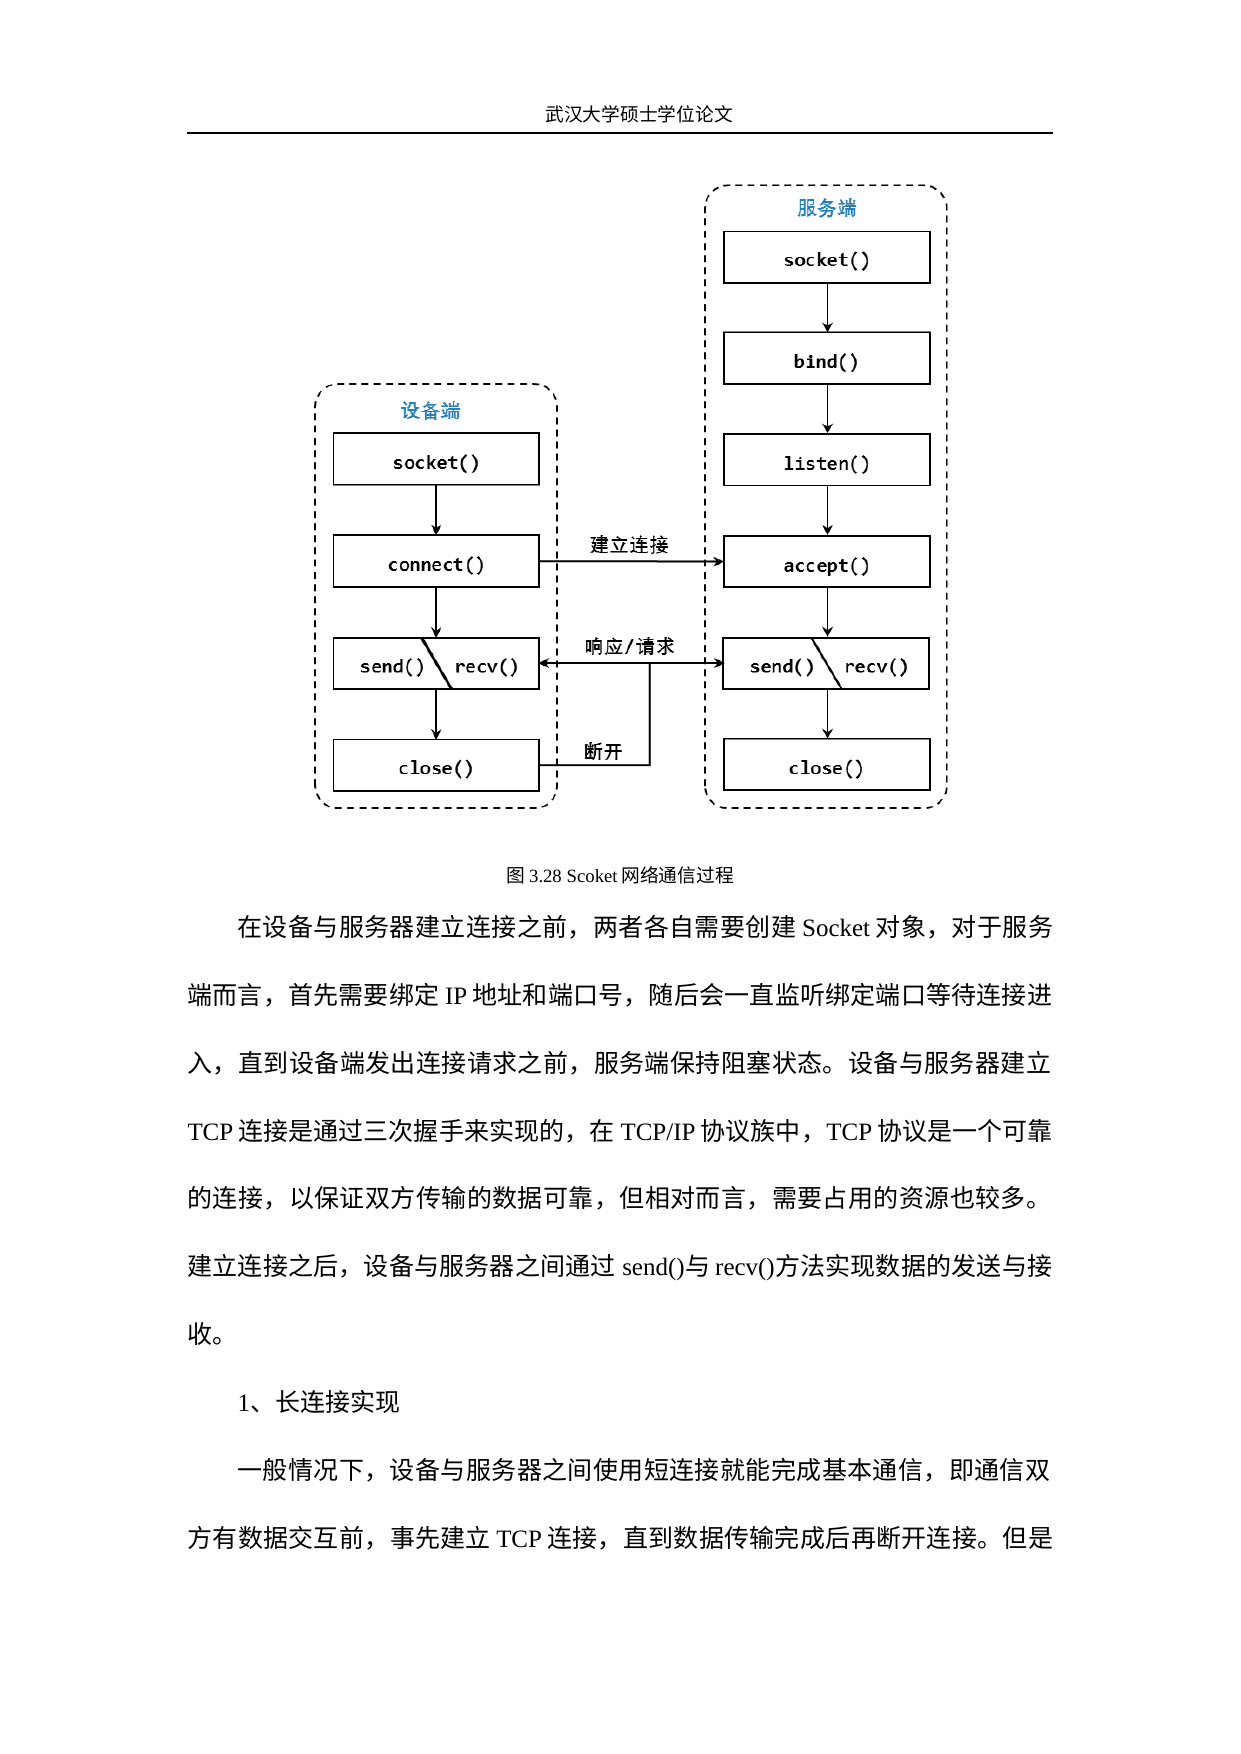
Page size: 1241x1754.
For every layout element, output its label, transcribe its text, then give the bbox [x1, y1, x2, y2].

text 图3.28 Scoket网络通信过程 [187, 857, 1053, 891]
text 1、长连接实现 [187, 1367, 1053, 1435]
picture [187, 163, 1073, 824]
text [187, 1435, 1053, 1571]
text 在设备与服务器建立连接之前，两者各自需要创建Socket对象，对于服务端而言，首先需要绑定IP地址和端口号，随后会一直监听绑定端口等待连接进入，直到设备端发出连接请求之前，服务端保持阻塞状态。设备与服务器建立TCP连接是通过三次握手来实现的，在TCP/IP协议族中，TCP协议是一个可靠的连接，以保证双方传输的数据可靠，但相对而言，需要占用的资源也较多。建立连接之后，设备与服务器之间通过send()与recv()方法实现数据的发送与接收。 [187, 891, 1053, 1367]
